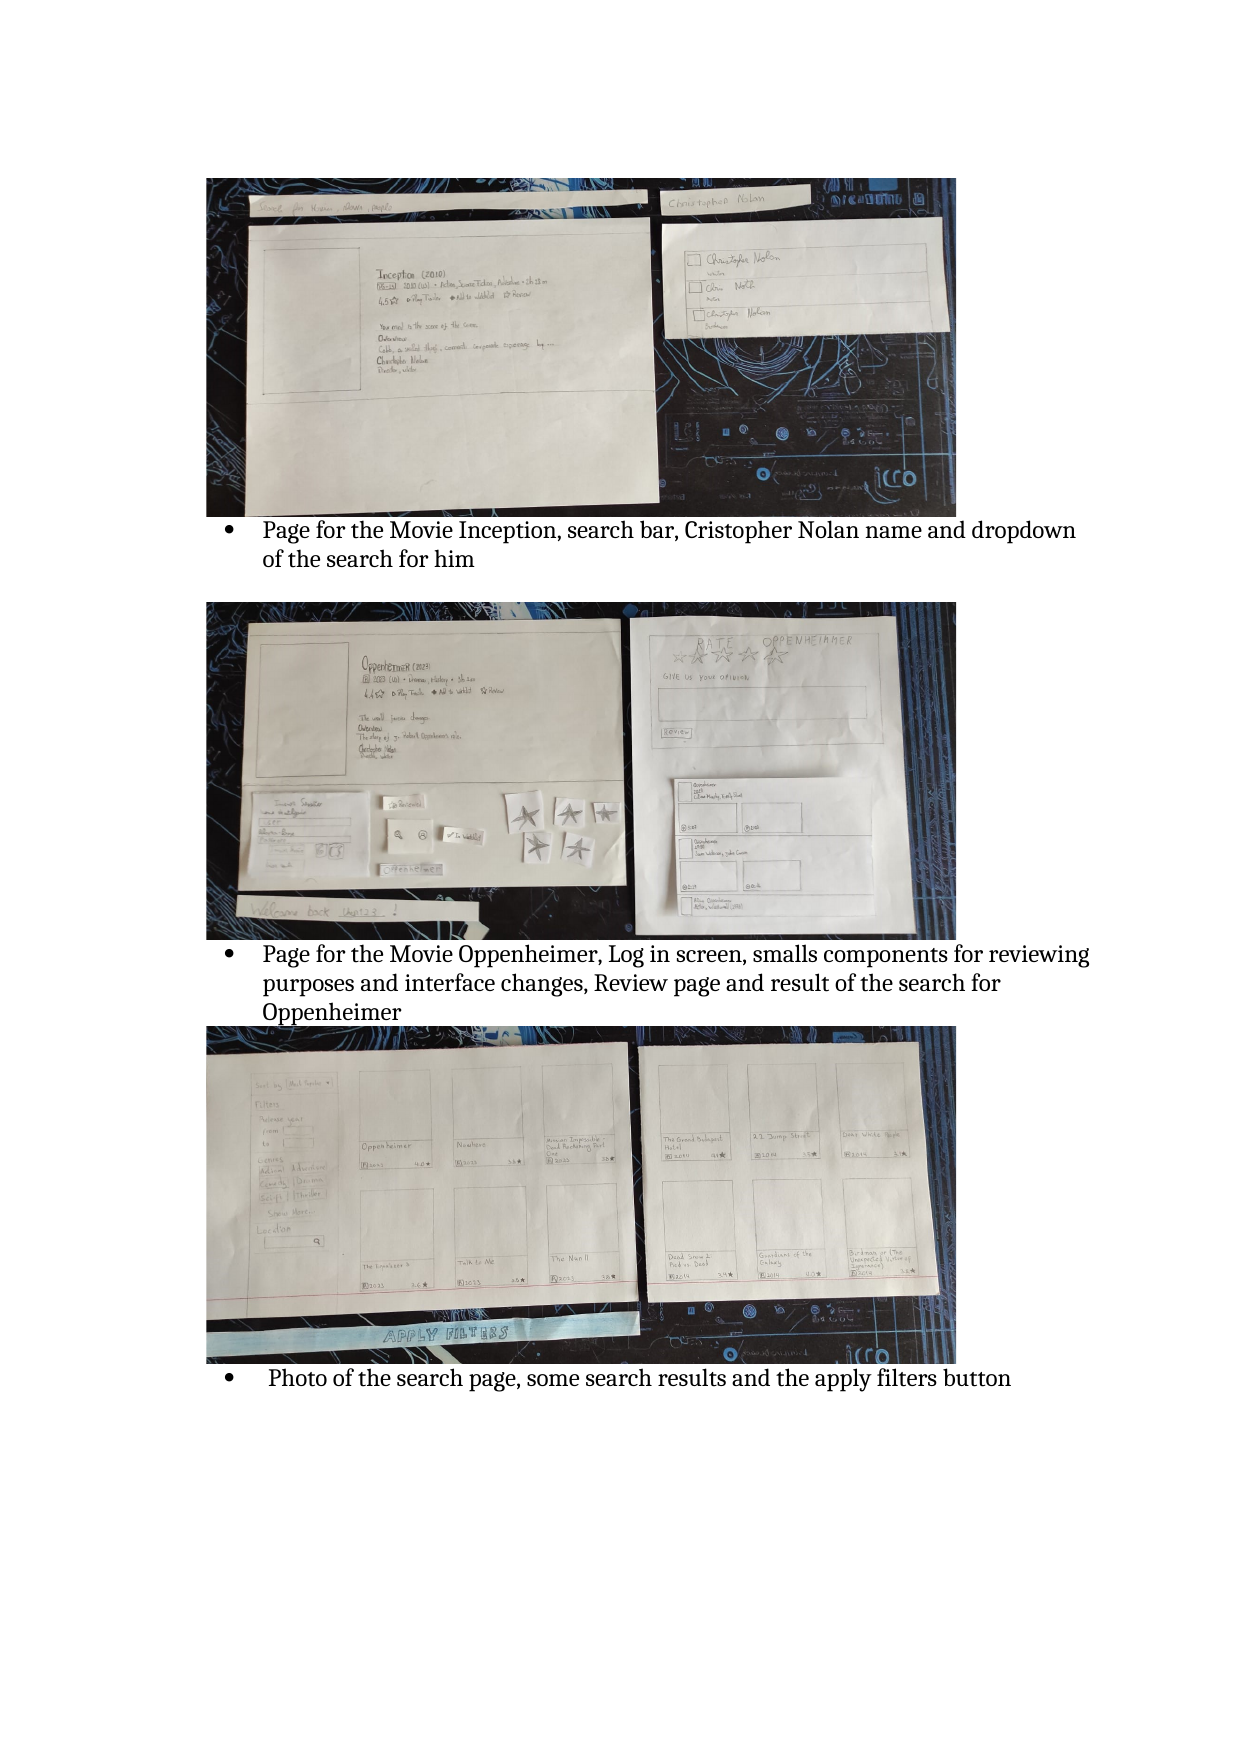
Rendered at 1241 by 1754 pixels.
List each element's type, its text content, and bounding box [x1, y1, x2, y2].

list Photo of the search page, some search results and the apply filters button [225, 1364, 1093, 1392]
list Page for the Movie Oppenheimer, Log in screen, smalls components for reviewing purposes and interface changes, Review page and result of the search for Oppenheimer [225, 940, 1093, 1026]
list Page for the Movie Inception, search bar, Cristopher Nolan name and dropdown of the search for him [225, 516, 1093, 574]
